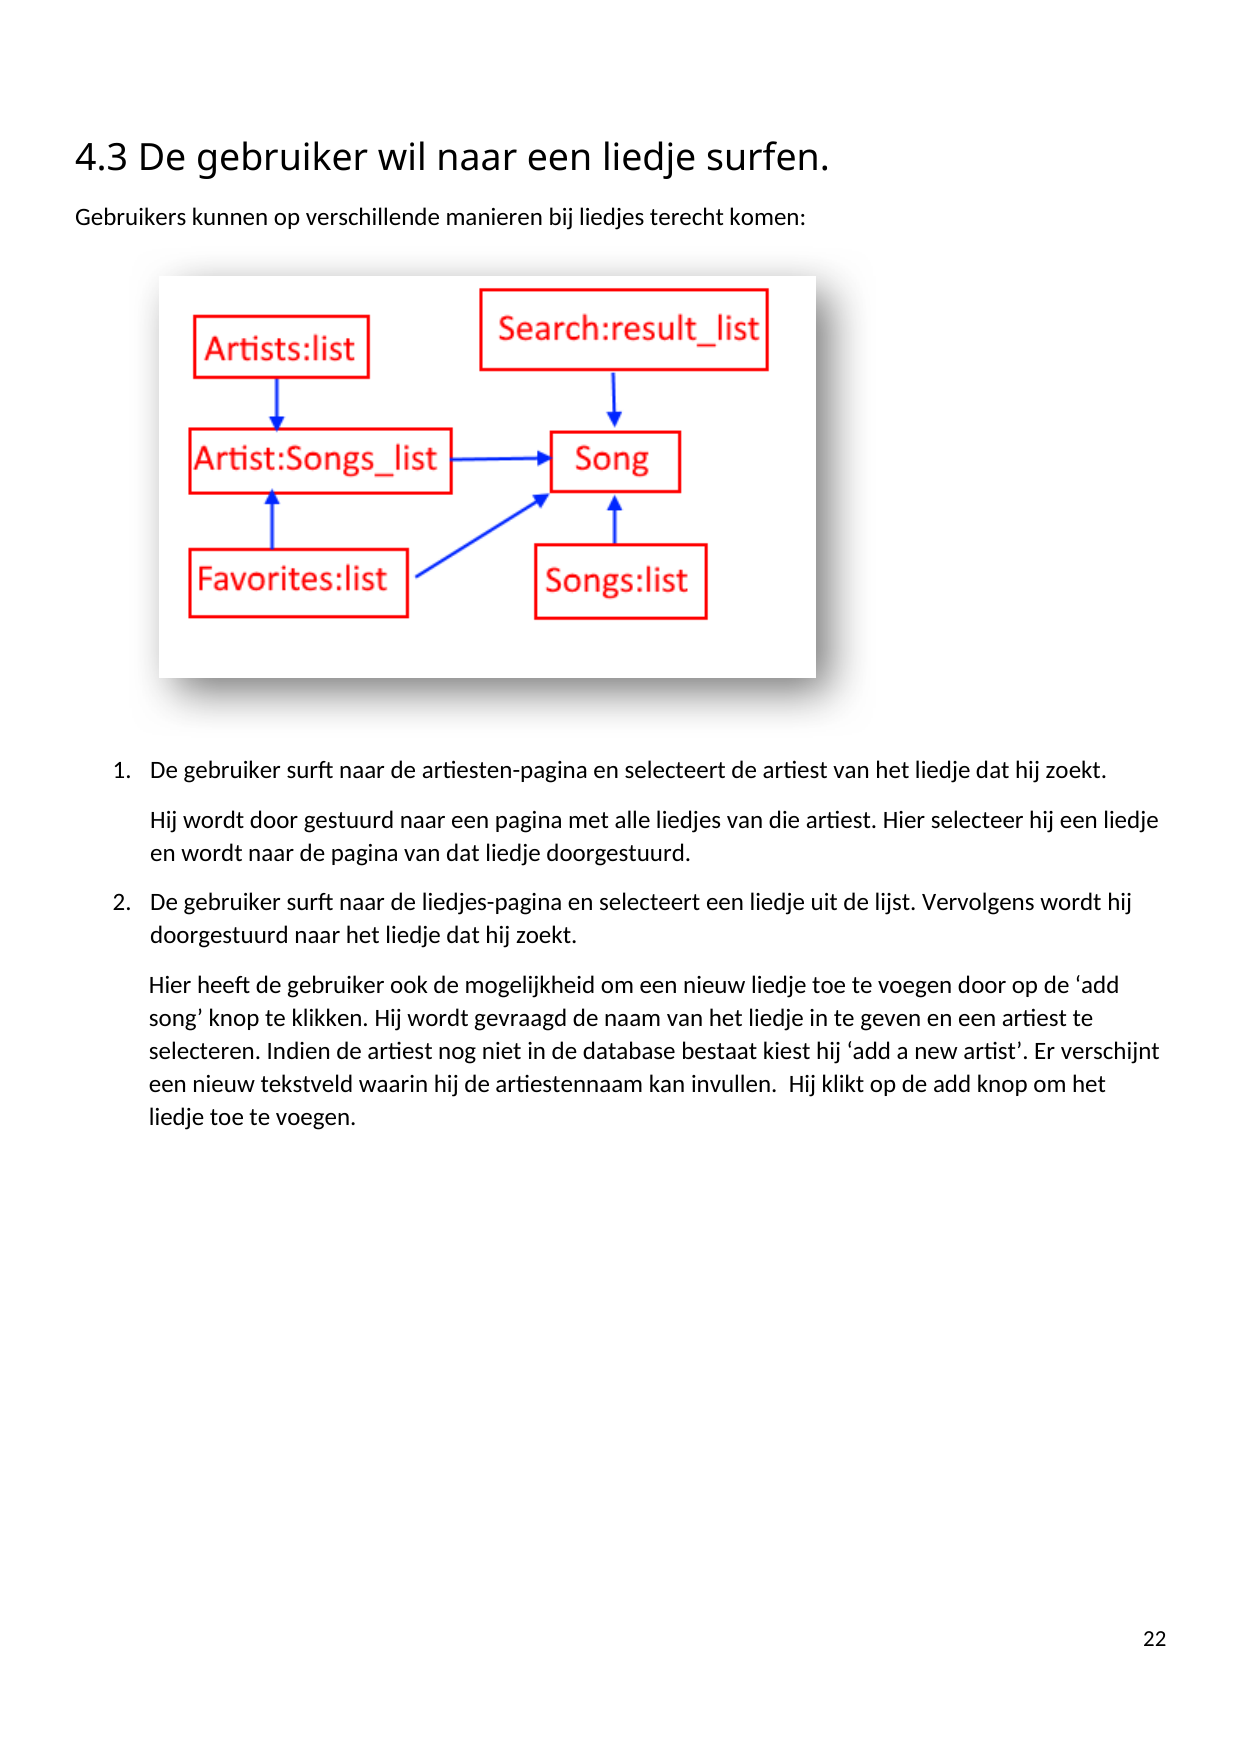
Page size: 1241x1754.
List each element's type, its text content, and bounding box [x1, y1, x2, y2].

text 4.3 De gebruiker wil naar een liedje surfen. [75, 130, 1165, 181]
text Gebruikers kunnen op verschillende manieren bij liedjes terecht komen: [75, 202, 1165, 232]
list De gebruiker surft naar de artiesten-pagina en selecteert de artiest van het liedje dat hij zoekt. [112, 754, 1165, 785]
text Hier heeft de gebruiker ook de mogelijkheid om een nieuw liedje toe te voegen door op de ‘add song’ knop te klikken. Hij wordt gevraagd de naam van het liedje in te geven en een artiest te selecteren. Indien de artiest nog niet in de database bestaat kiest hij ‘add a new artist’. Er verschijnt een nieuw tekstveld waarin hij de artiestennaam kan invullen. Hij klikt op de add knop om het liedje toe te voegen. [149, 969, 1165, 1131]
picture [159, 276, 816, 678]
list De gebruiker surft naar de liedjes-pagina en selecteert een liedje uit de lijst. Vervolgens wordt hij doorgestuurd naar het liedje dat hij zoekt. [112, 887, 1165, 950]
text Hij wordt door gestuurd naar een pagina met alle liedjes van die artiest. Hier selecteer hij een liedje en wordt naar de pagina van dat liedje doorgestuurd. [150, 804, 1165, 867]
